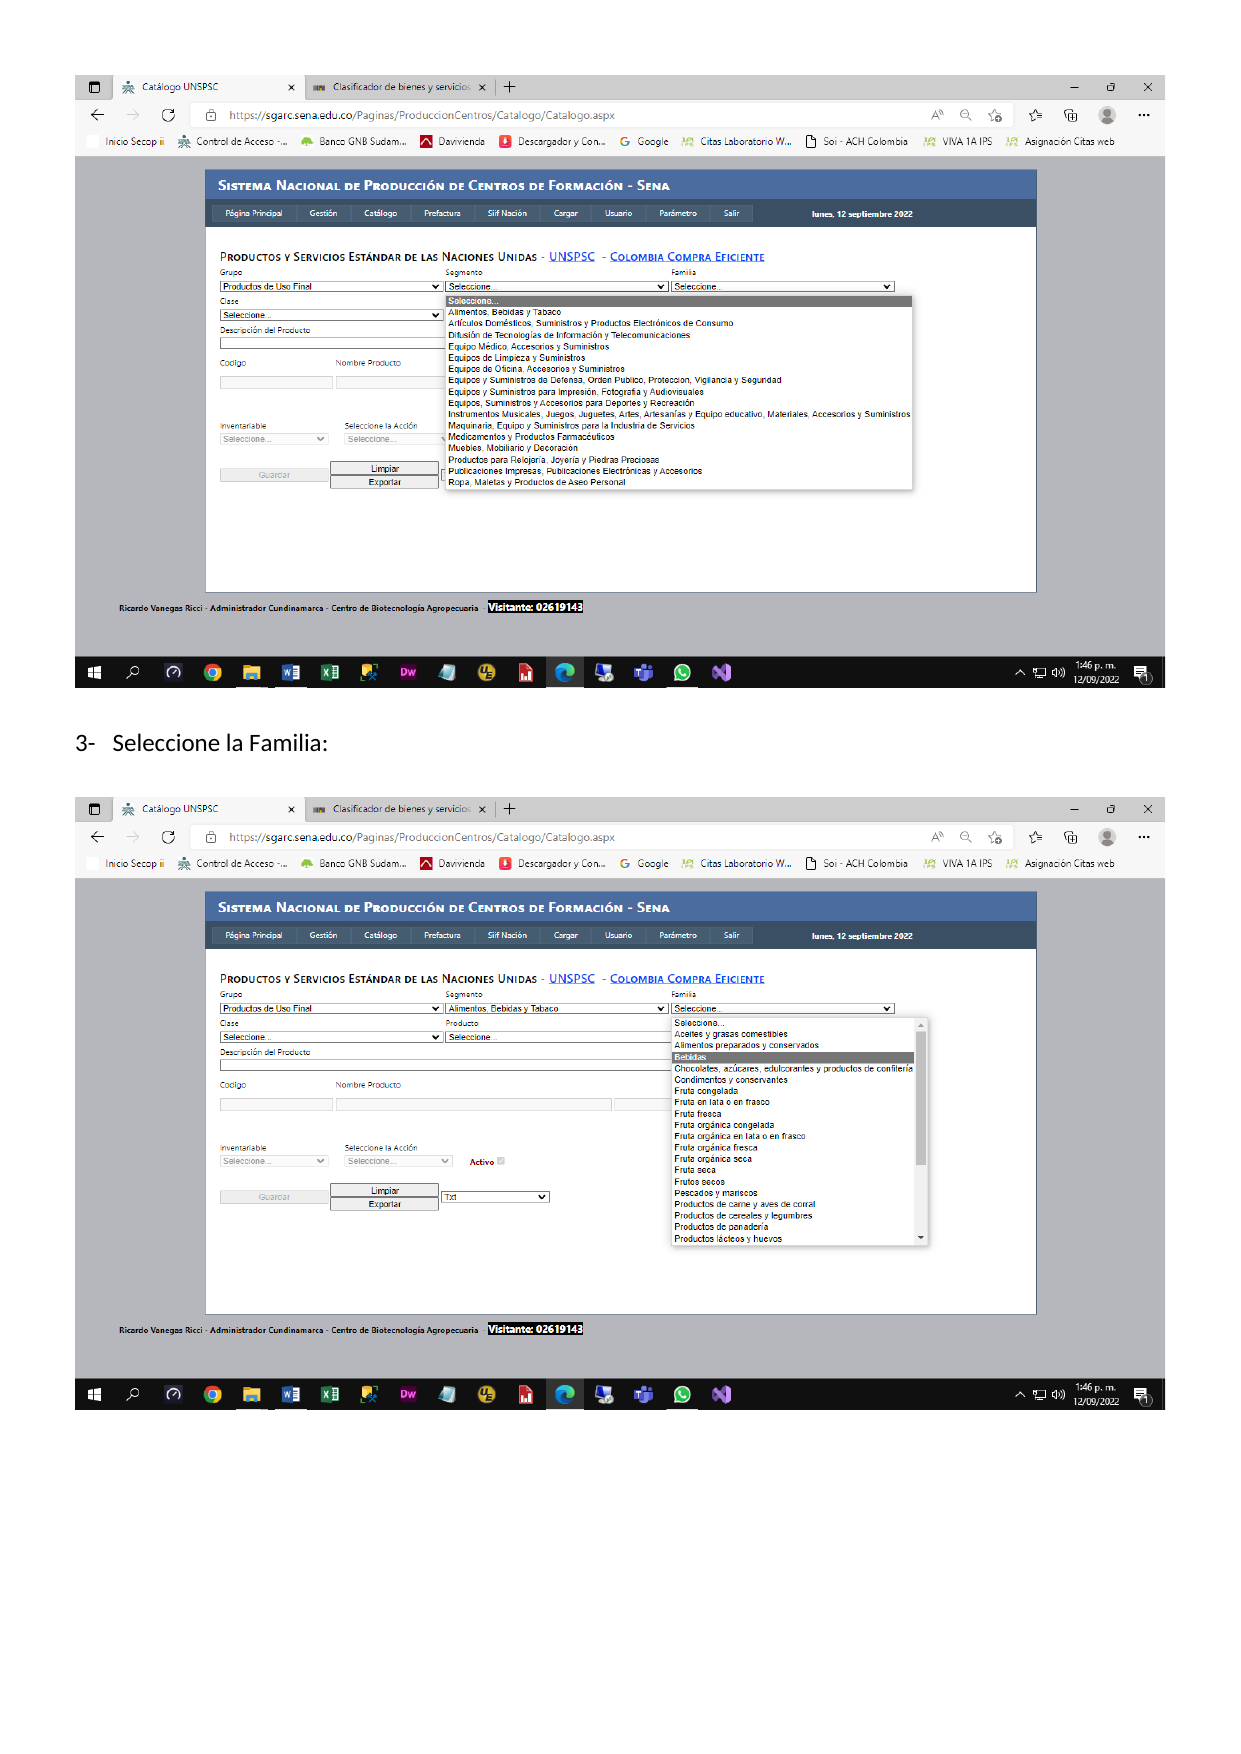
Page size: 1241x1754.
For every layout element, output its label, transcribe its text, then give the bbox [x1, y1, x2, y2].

picture [75, 797, 1166, 1410]
list Seleccione la Familia: [75, 727, 1165, 758]
picture [75, 75, 1166, 688]
